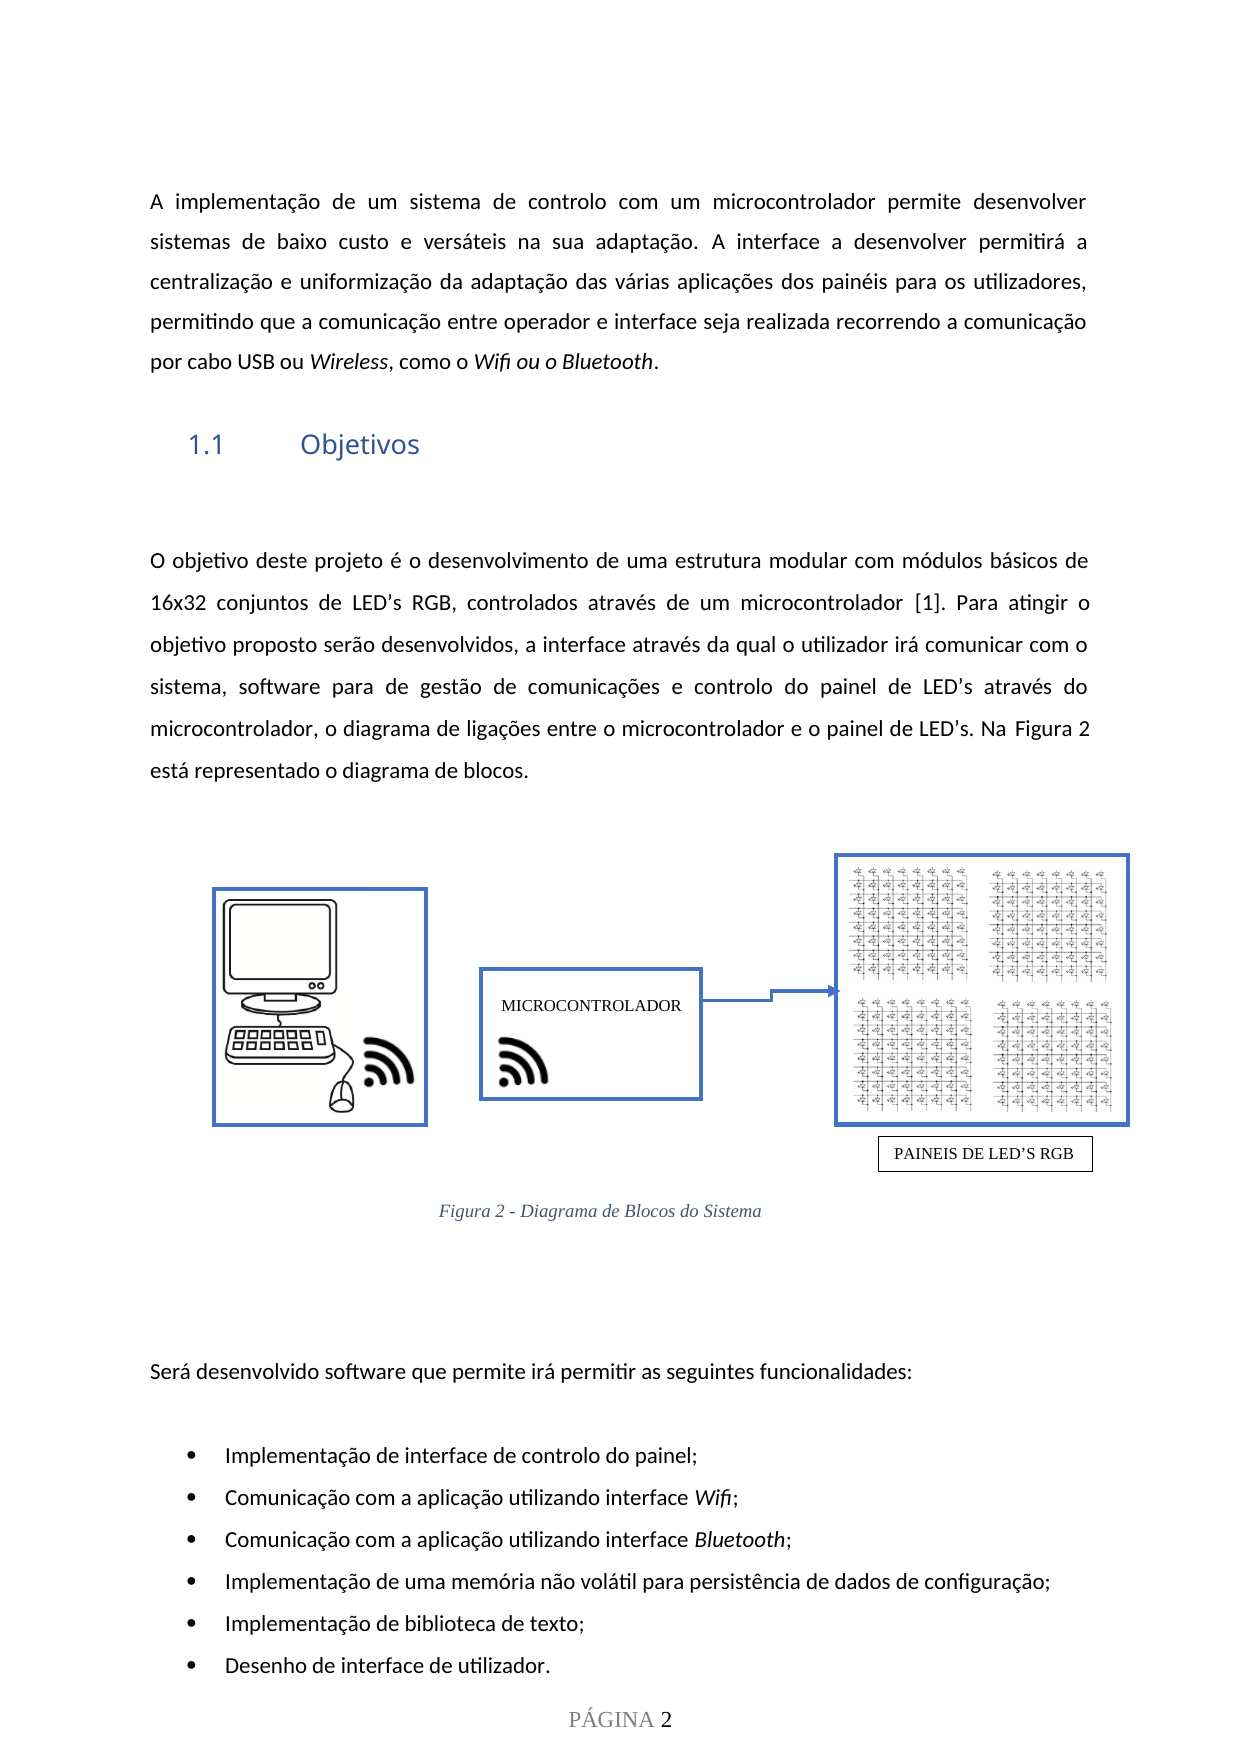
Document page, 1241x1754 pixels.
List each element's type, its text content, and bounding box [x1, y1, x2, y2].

picture [993, 998, 1113, 1112]
subtitle Objetivos [187, 425, 1090, 462]
picture [218, 893, 420, 1115]
list Implementação de interface de controlo do painel; [187, 1441, 1090, 1469]
picture [853, 997, 973, 1111]
text Será desenvolvido software que permite irá permitir as seguintes funcionalidades: [150, 1357, 1090, 1385]
list Comunicação com a aplicação utilizando interface Bluetooth; [187, 1525, 1090, 1553]
list Comunicação com a aplicação utilizando interface Wifi; [187, 1483, 1090, 1511]
list Desenho de interface de utilizador. [187, 1651, 1090, 1679]
picture [495, 1030, 554, 1092]
text O objetivo deste projeto é o desenvolvimento de uma estrutura modular com módulos básicos de 16x32 conjuntos de LED’s RGB, controlados através de um microcontrolador. Para atingir o objetivo proposto serão desenvolvidos, a interface através da qual o utilizador irá comunicar com o sistema, software para de gestão de comunicações e controlo do painel de LED’s através do microcontrolador, o diagrama de ligações entre o microcontrolador e o painel de LED’s. Na Figura 2 está representado o diagrama de blocos. [150, 546, 1090, 784]
list Implementação de biblioteca de texto; [187, 1609, 1090, 1637]
text A implementação de um sistema de controlo com um microcontrolador permite desenvolver sistemas de baixo custo e versáteis na sua adaptação. A interface a desenvolver permitirá a centralização e uniformização da adaptação das várias aplicações dos painéis para os utilizadores, permitindo que a comunicação entre operador e interface seja realizada recorrendo a comunicação por cabo USB ou Wireless, como o Wifi ou o Bluetooth. [150, 187, 1088, 375]
list Implementação de uma memória não volátil para persistência de dados de configuração; [187, 1567, 1090, 1595]
picture [849, 866, 968, 980]
picture [988, 868, 1108, 982]
